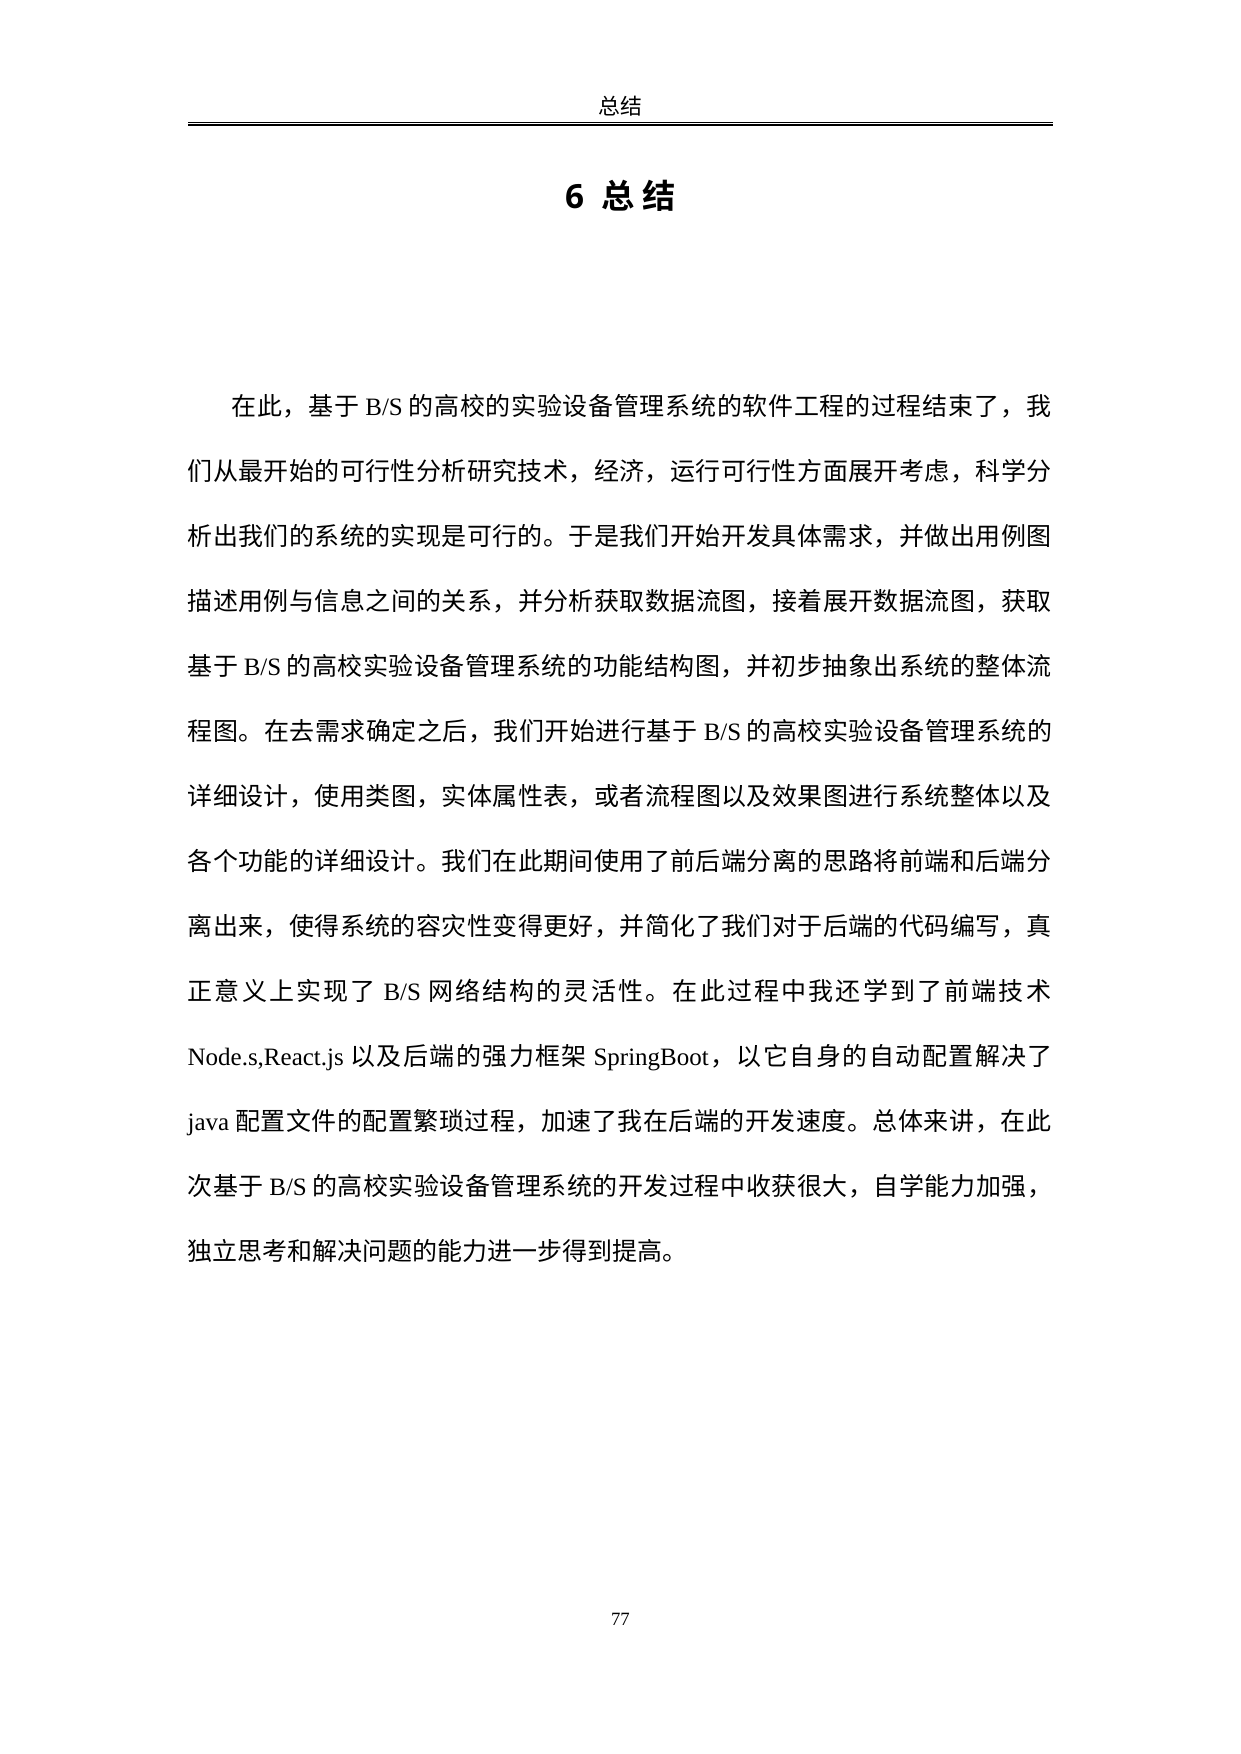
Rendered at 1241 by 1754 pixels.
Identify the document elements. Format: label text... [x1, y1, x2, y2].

text 在此，基于B/S的高校的实验设备管理系统的软件工程的过程结束了，我们从最开始的可行性分析研究技术，经济，运行可行性方面展开考虑，科学分析出我们的系统的实现是可行的。于是我们开始开发具体需求，并做出用例图描述用例与信息之间的关系，并分析获取数据流图，接着展开数据流图，获取基于B/S的高校实验设备管理系统的功能结构图，并初步抽象出系统的整体流程图。在去需求确定之后，我们开始进行基于B/S的高校实验设备管理系统的详细设计，使用类图，实体属性表，或者流程图以及效果图进行系统整体以及各个功能的详细设计。我们在此期间使用了前后端分离的思路将前端和后端分离出来，使得系统的容灾性变得更好，并简化了我们对于后端的代码编写，真正意义上实现了B/S网络结构的灵活性。在此过程中我还学到了前端技术Node.s,React.js以及后端的强力框架SpringBoot，以它自身的自动配置解决了java配置文件的配置繁琐过程，加速了我在后端的开发速度。总体来讲，在此次基于B/S的高校实验设备管理系统的开发过程中收获很大，自学能力加强，独立思考和解决问题的能力进一步得到提高。 [187, 372, 1053, 1282]
text 6 总 结 [187, 162, 1053, 227]
